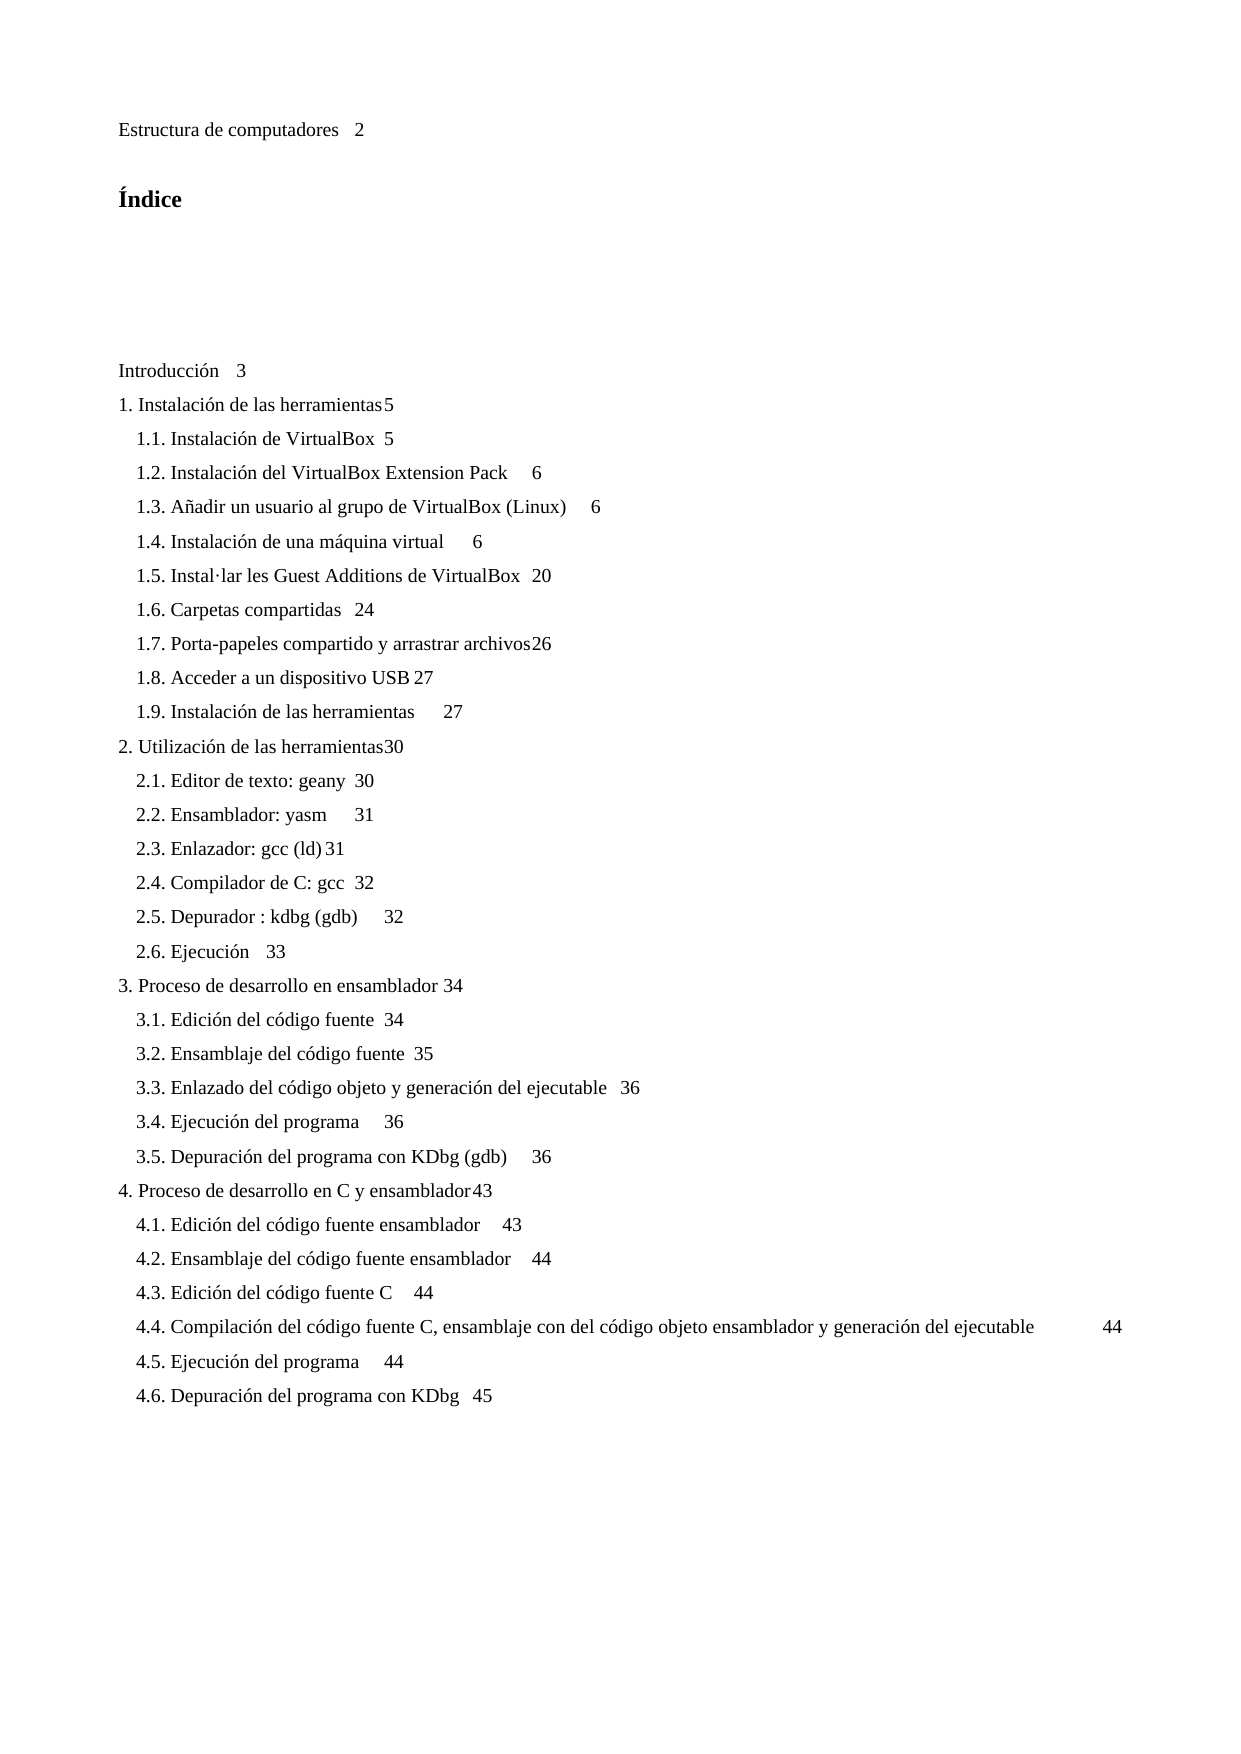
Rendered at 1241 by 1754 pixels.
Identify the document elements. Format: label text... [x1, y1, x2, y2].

text Índice [118, 186, 1122, 213]
